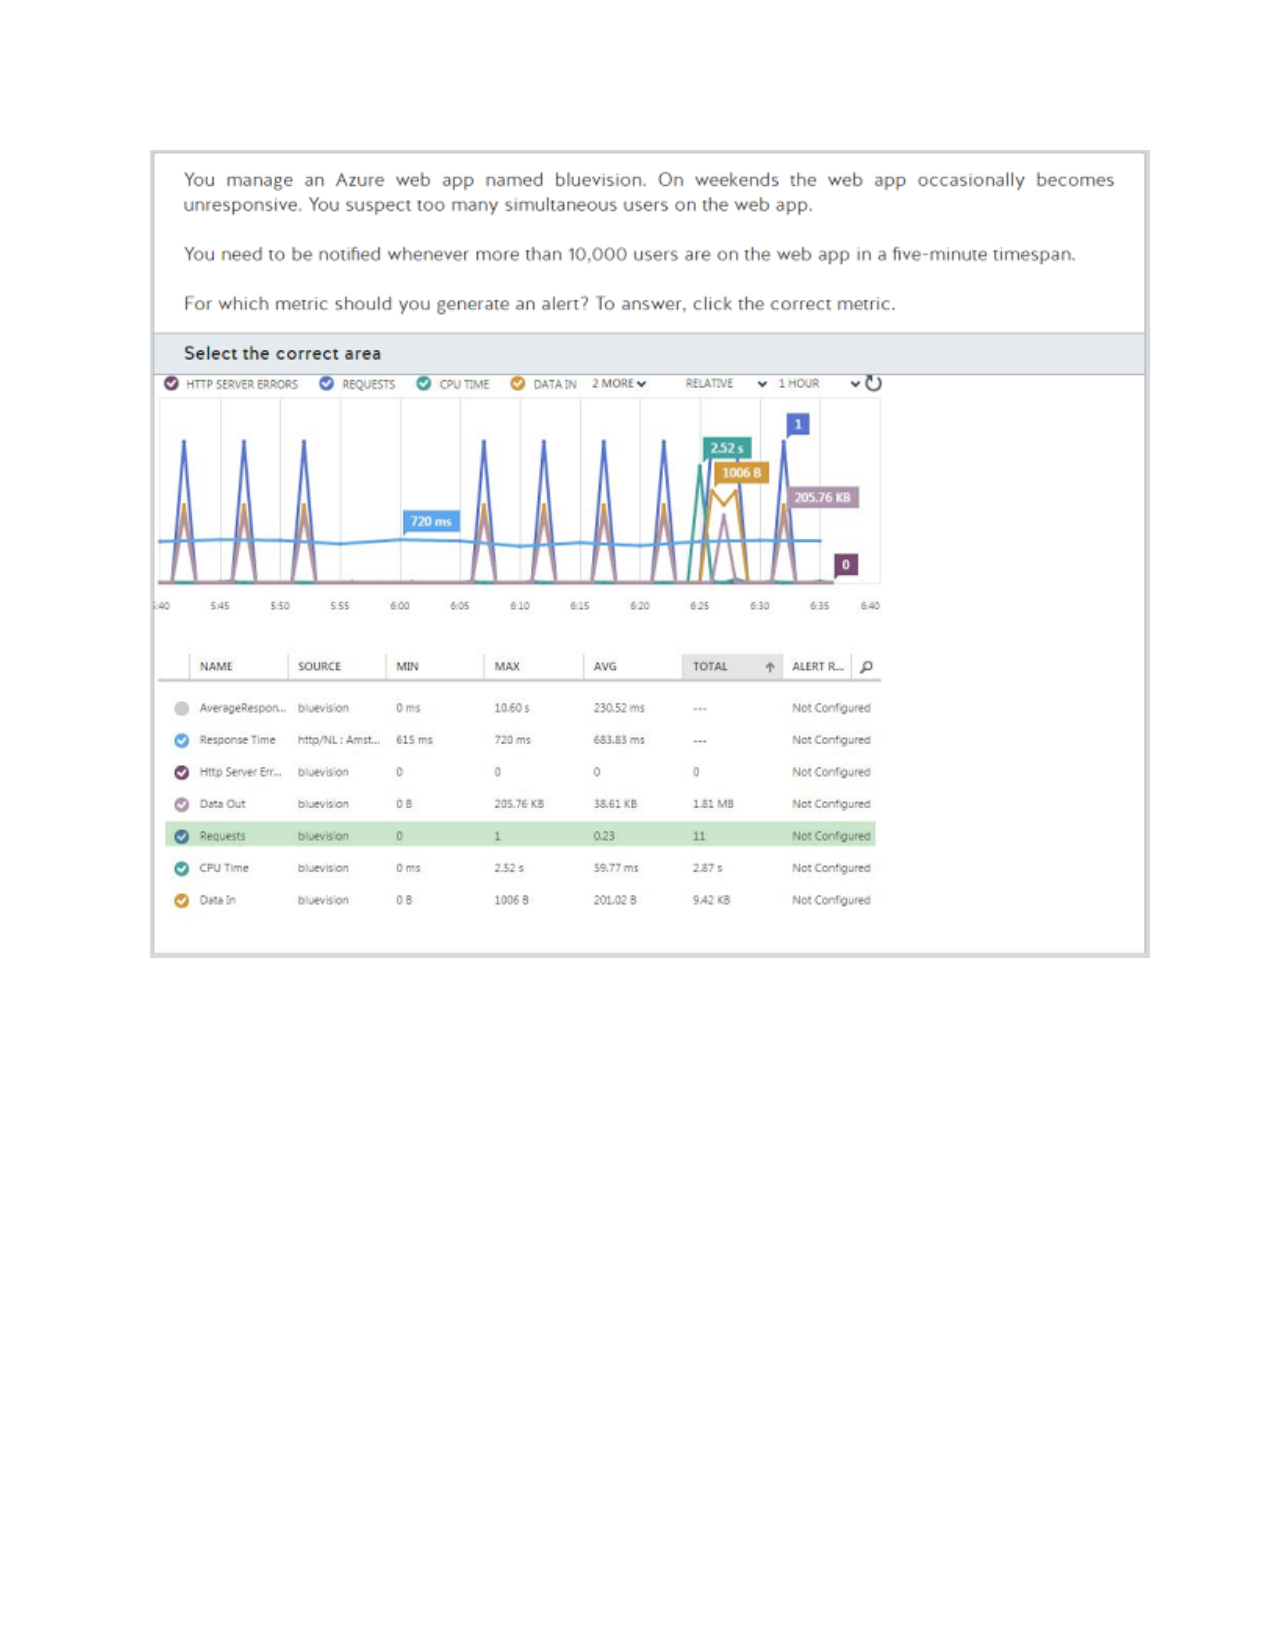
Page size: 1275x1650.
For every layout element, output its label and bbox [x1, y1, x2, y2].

picture [150, 150, 1150, 958]
